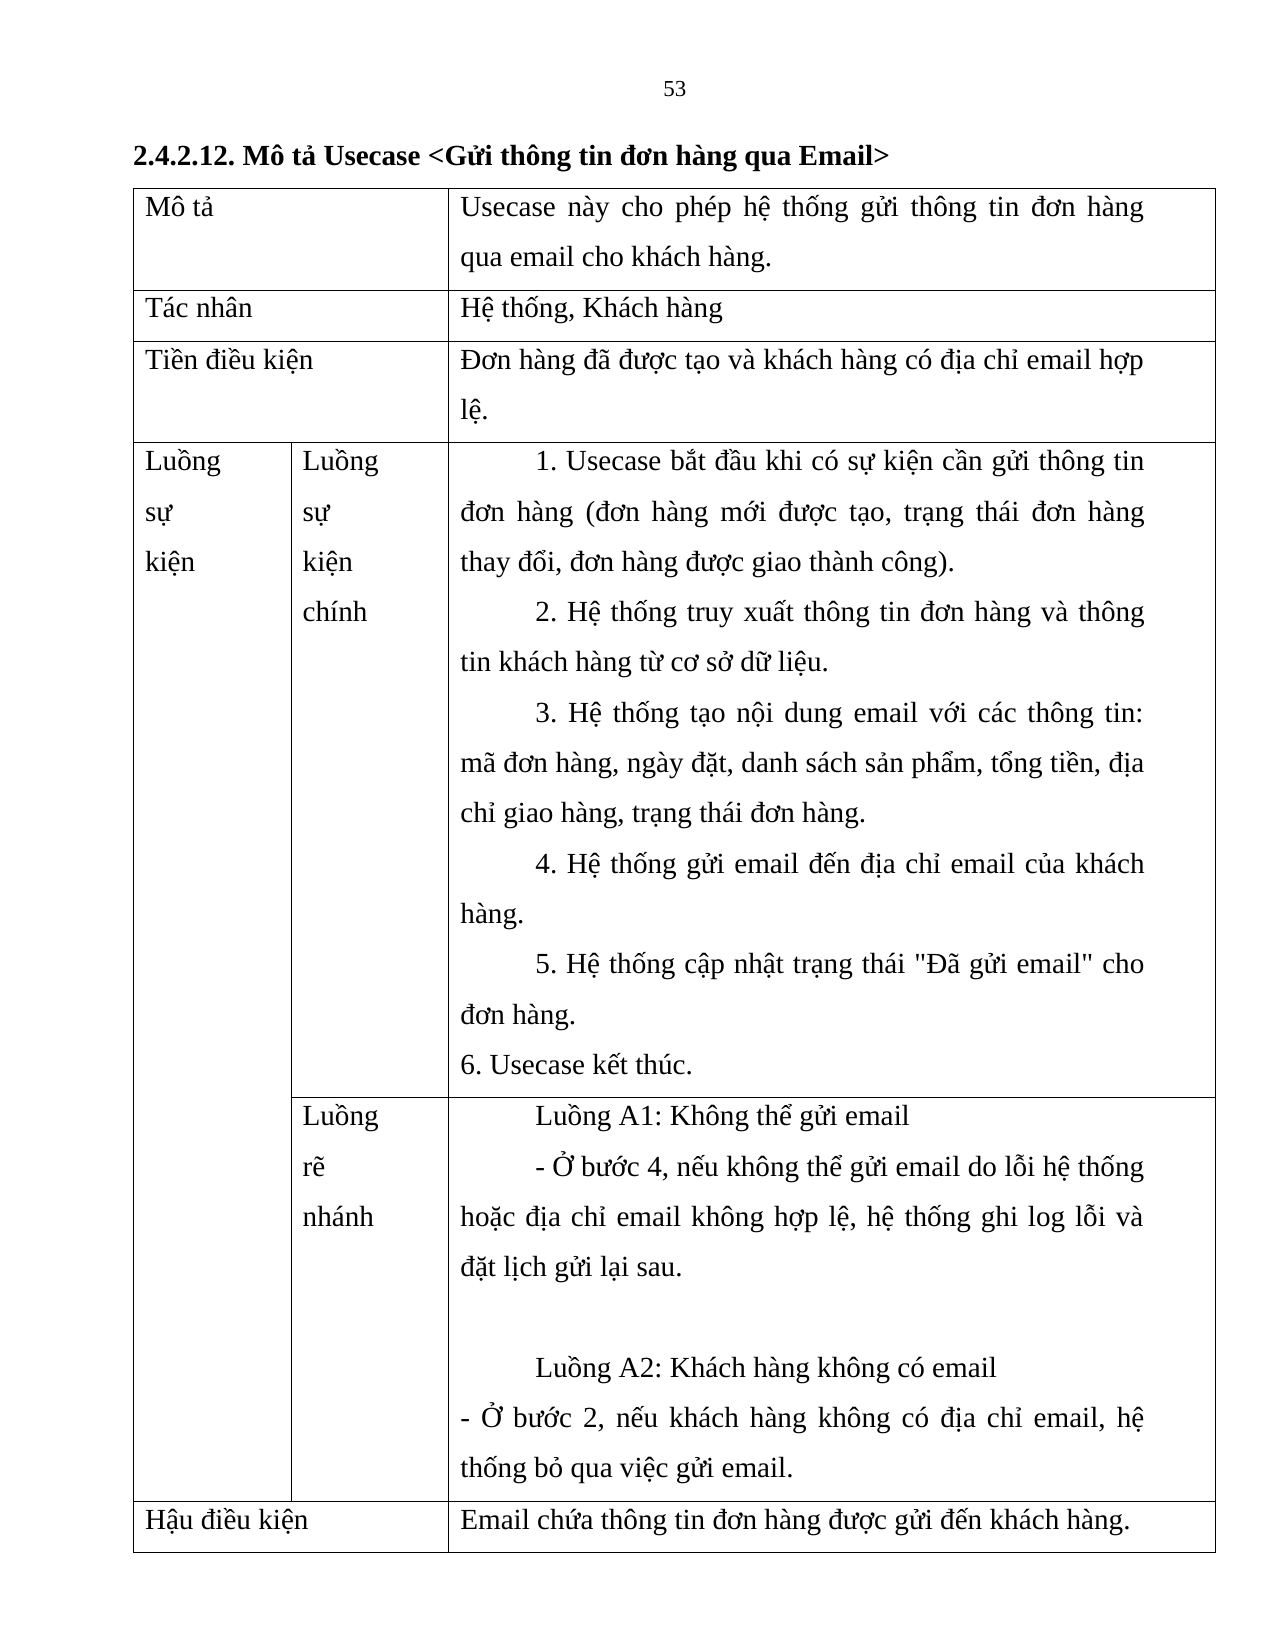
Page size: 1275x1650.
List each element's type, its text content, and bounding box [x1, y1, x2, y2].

table_cell Đơn hàng đã được tạo và khách hàng có địa chỉ email hợp lệ. [449, 342, 1215, 442]
table_cell Luồng A1: Không thể gửi email - Ở bước 4, nếu không thể gửi email do lỗi hệ thống hoặc địa chỉ email không hợp lệ, hệ thống ghi log lỗi và đặt lịch gửi lại sau. Luồng A2: Khách hàng không có email - Ở bước 2, nếu khách hàng không có địa chỉ email, hệ thống bỏ qua việc gửi email. [449, 1098, 1215, 1501]
table_cell Email chứa thông tin đơn hàng được gửi đến khách hàng. [449, 1502, 1215, 1552]
text 2.4.2.12. Mô tả Usecase <Gửi thông tin đơn hàng qua Email> [133, 138, 1216, 171]
table_header Mô tả [134, 189, 448, 289]
table_cell Hệ thống, Khách hàng [449, 291, 1215, 341]
table_cell Tiền điều kiện [134, 342, 448, 442]
table_header Usecase này cho phép hệ thống gửi thông tin đơn hàng qua email cho khách hàng. [449, 189, 1215, 289]
table_cell 1. Usecase bắt đầu khi có sự kiện cần gửi thông tin đơn hàng (đơn hàng mới được tạo, trạng thái đơn hàng thay đổi, đơn hàng được giao thành công). 2. Hệ thống truy xuất thông tin đơn hàng và thông tin khách hàng từ cơ sở dữ liệu. 3. Hệ thống tạo nội dung email với các thông tin: mã đơn hàng, ngày đặt, danh sách sản phẩm, tổng tiền, địa chỉ giao hàng, trạng thái đơn hàng. 4. Hệ thống gửi email đến địa chỉ email của khách hàng. 5. Hệ thống cập nhật trạng thái "Đã gửi email" cho đơn hàng. 6. Usecase kết thúc. [449, 443, 1215, 1097]
table_cell Hậu điều kiện [134, 1502, 448, 1552]
table_cell Luồng sự kiện chính [292, 443, 448, 1097]
table_cell Tác nhân [134, 291, 448, 341]
table_cell Luồng rẽ nhánh [292, 1098, 448, 1501]
table_cell Luồng sự kiện [134, 443, 291, 1501]
